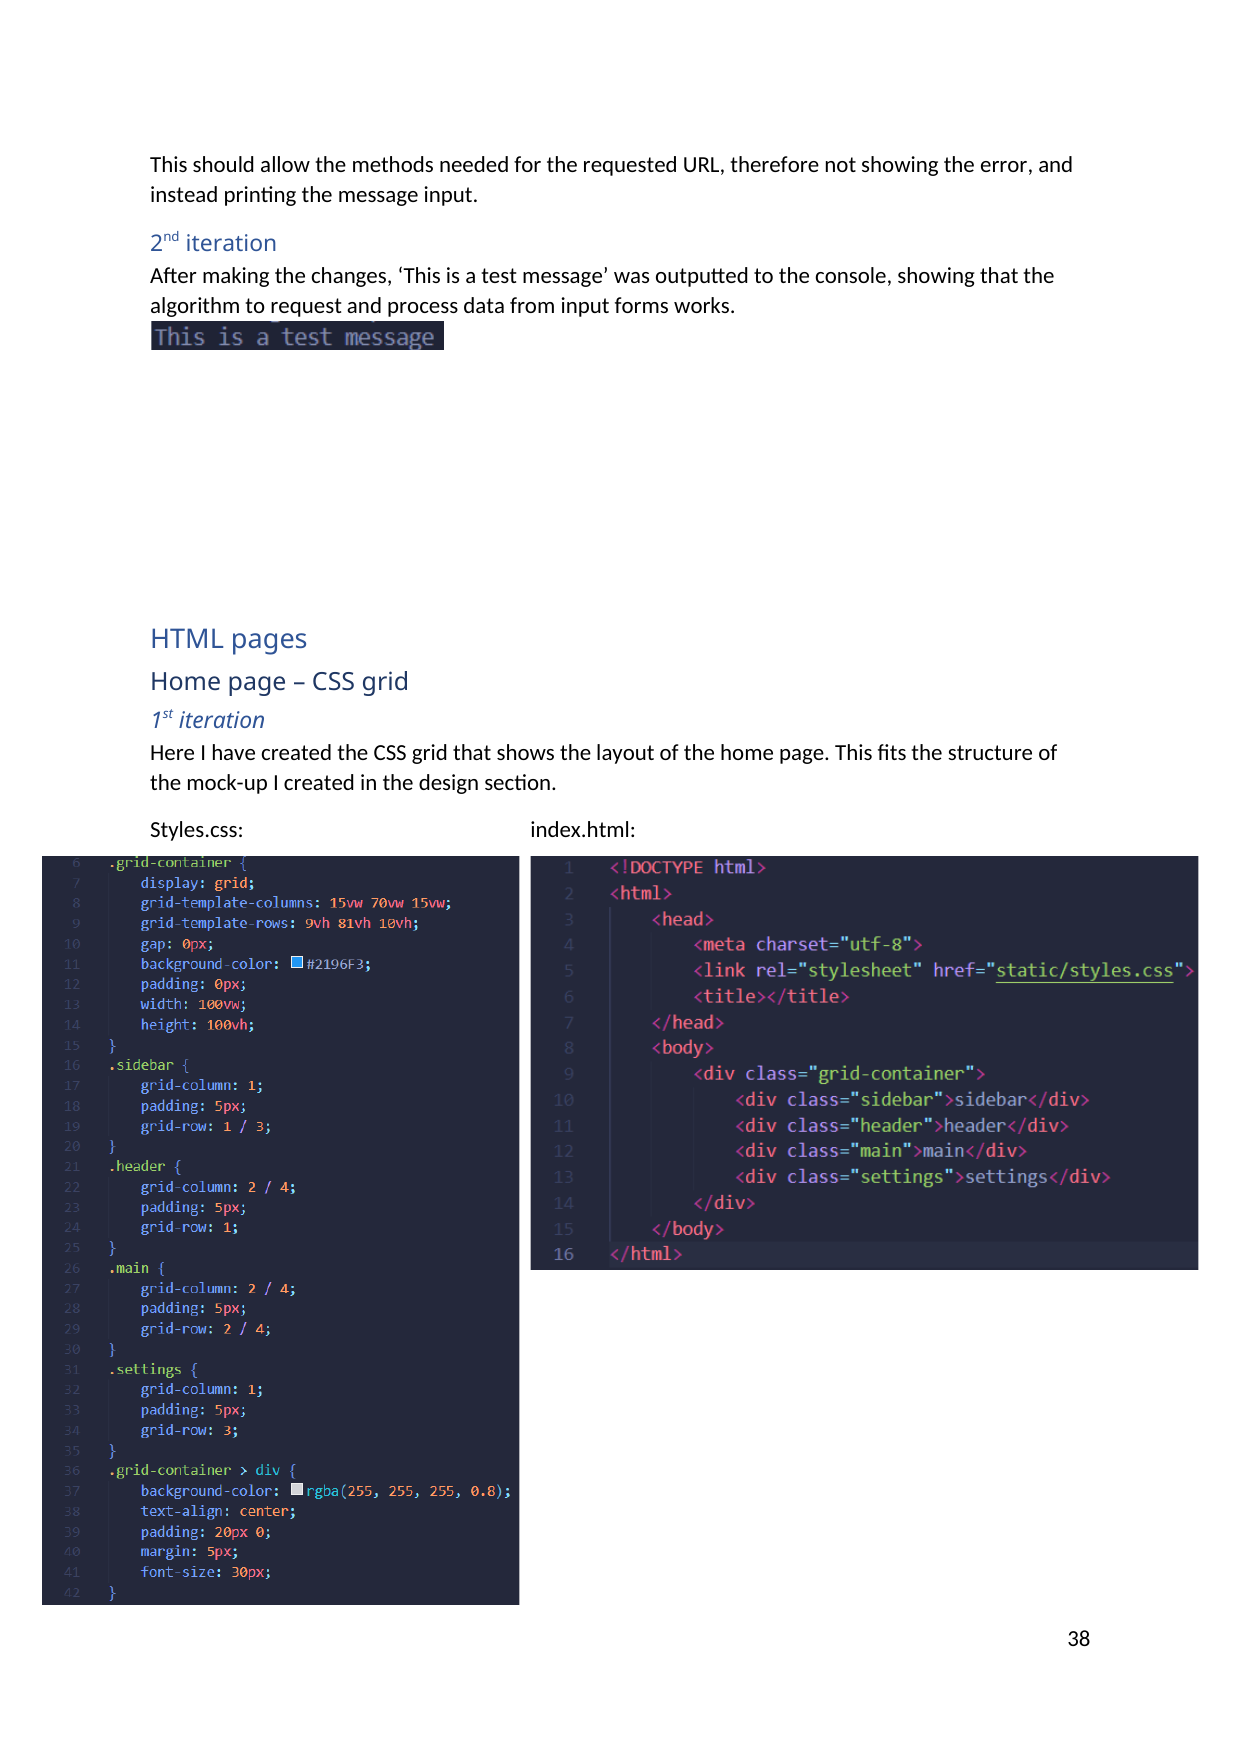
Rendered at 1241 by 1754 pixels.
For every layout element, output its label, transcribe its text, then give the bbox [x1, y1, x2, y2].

picture [41, 856, 520, 1603]
text Styles.css: index.html: [150, 815, 1090, 843]
subtitle Home page – CSS grid [150, 663, 1090, 697]
subtitle HTML pages [150, 619, 1090, 656]
text After making the changes, ‘This is a test message’ was outputted to the console, showing that the algorithm to request and process data from input forms works. [150, 261, 1090, 319]
subtitle 1st iteration [150, 704, 1090, 735]
picture [150, 321, 444, 349]
text Here I have created the CSS grid that shows the layout of the home page. This fits the structure of the mock-up I created in the design section. [150, 738, 1090, 796]
picture [529, 856, 1199, 1269]
text This should allow the methods needed for the requested URL, therefore not showing the error, and instead printing the message input. [150, 150, 1090, 208]
subtitle 2nd iteration [150, 227, 1090, 258]
